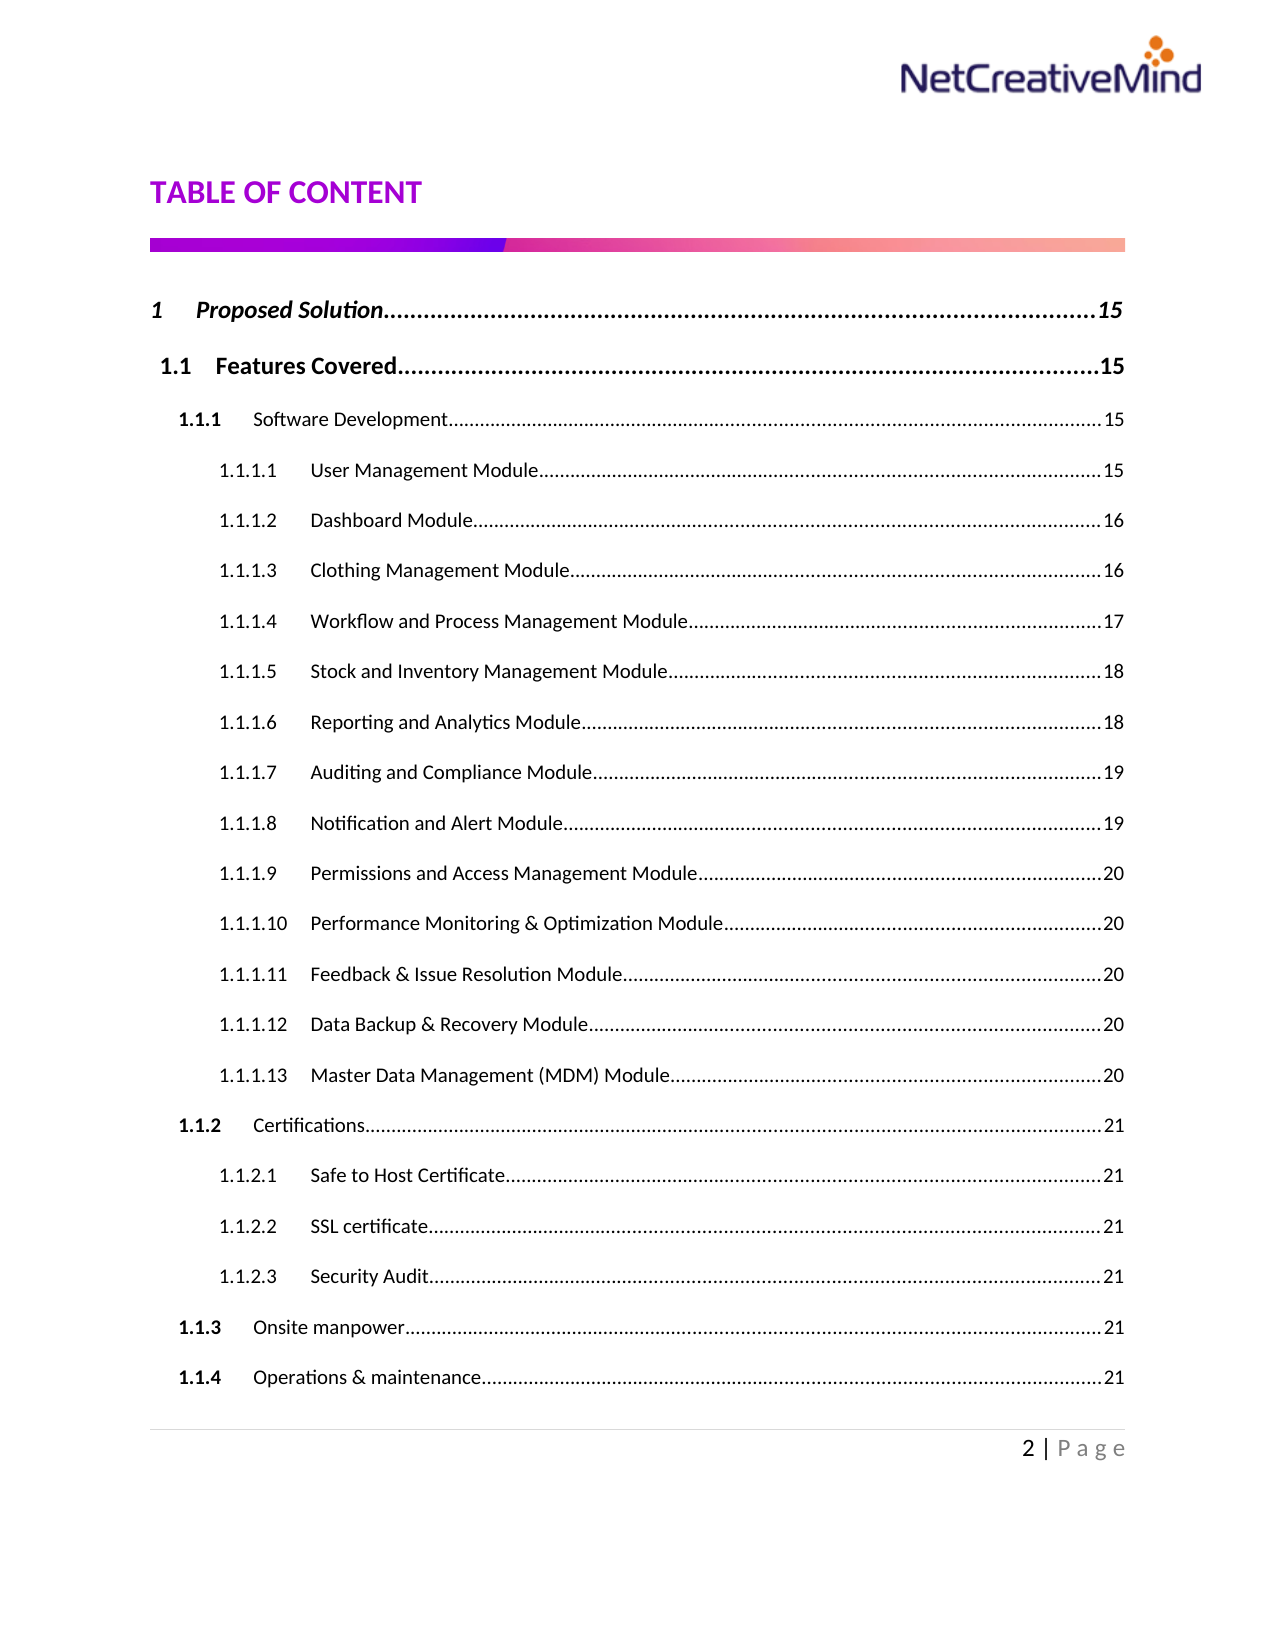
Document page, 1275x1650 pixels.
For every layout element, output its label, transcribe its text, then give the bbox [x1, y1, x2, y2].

text 1.1.4 Operations & maintenance 21 [178, 1364, 1125, 1390]
text 1.1.1.10 Performance Monitoring & Optimization Module 20 [219, 911, 1125, 936]
text 1.1.1.5 Stock and Inventory Management Module 18 [219, 658, 1125, 684]
text 1.1.1.4 Workflow and Process Management Module 17 [219, 608, 1125, 633]
text 1.1.1.12 Data Backup & Recovery Module 20 [219, 1011, 1125, 1037]
picture [900, 35, 1214, 95]
text 1 Proposed Solution 15 [150, 295, 1125, 325]
text 1.1.1.8 Notification and Alert Module 19 [219, 810, 1125, 835]
text 1.1.2 Certifications 21 [178, 1112, 1125, 1138]
text 1.1.1.3 Clothing Management Module 16 [219, 558, 1125, 583]
text 1.1.1.2 Dashboard Module 16 [219, 507, 1125, 533]
text 1.1.1.1 User Management Module 15 [219, 457, 1125, 482]
picture [150, 238, 1125, 252]
text 1.1.1.11 Feedback & Issue Resolution Module 20 [219, 961, 1125, 986]
text 1.1.1 Software Development 15 [178, 406, 1125, 432]
text 1.1.1.13 Master Data Management (MDM) Module 20 [219, 1062, 1125, 1087]
text 1.1.1.9 Permissions and Access Management Module 20 [219, 860, 1125, 886]
text 1.1.2.1 Safe to Host Certificate 21 [219, 1163, 1125, 1188]
text 1.1.3 Onsite manpower 21 [178, 1314, 1125, 1339]
text 1.1.2.2 SSL certificate 21 [219, 1213, 1125, 1238]
text 1.1.1.7 Auditing and Compliance Module 19 [219, 759, 1125, 785]
text 1.1.1.6 Reporting and Analytics Module 18 [219, 709, 1125, 734]
text Table of Content [150, 171, 1125, 212]
text 1.1 Features Covered 15 [159, 351, 1125, 381]
text 1.1.2.3 Security Audit 21 [219, 1263, 1125, 1289]
